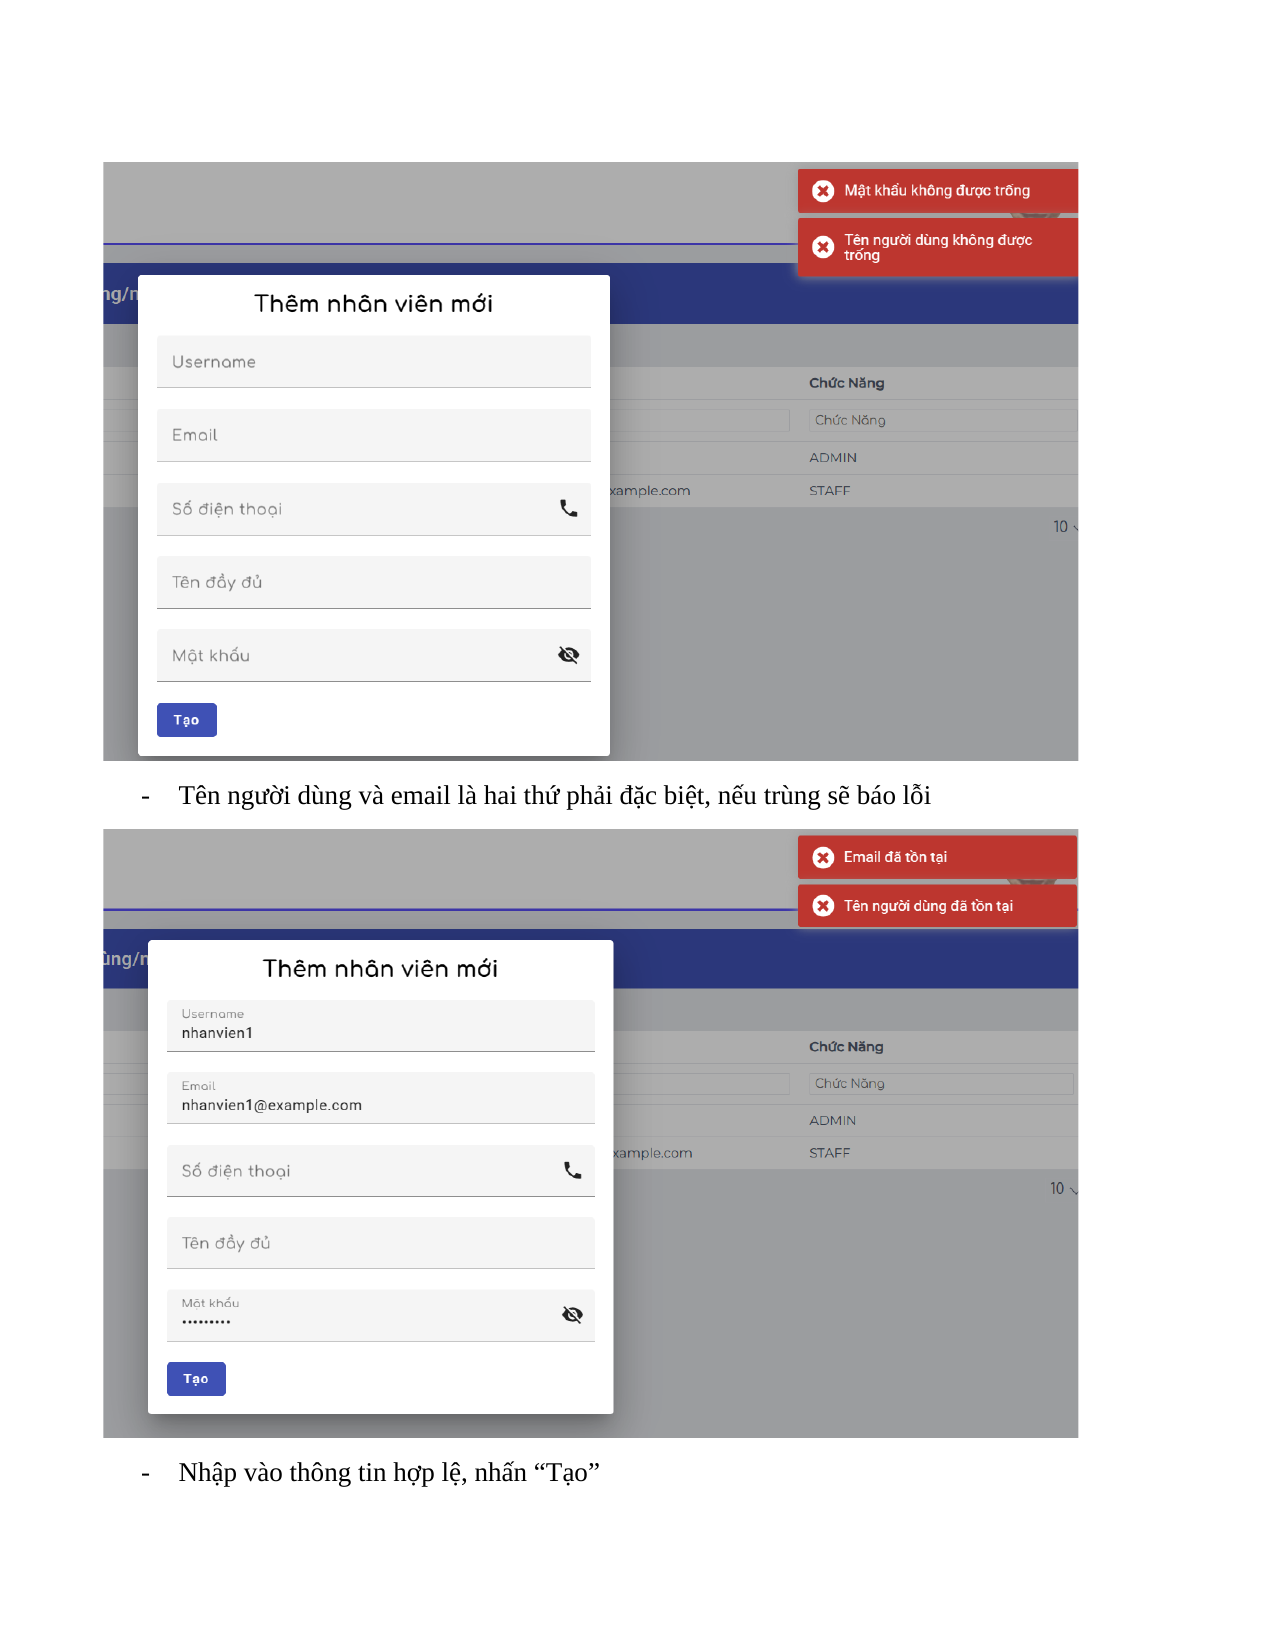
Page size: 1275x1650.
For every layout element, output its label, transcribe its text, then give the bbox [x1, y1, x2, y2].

list Nhập vào thông tin hợp lệ, nhấn “Tạo” [141, 1457, 1125, 1488]
picture [103, 162, 1079, 761]
list Tên người dùng và email là hai thứ phải đặc biệt, nếu trùng sẽ báo lỗi [141, 779, 1125, 810]
picture [103, 829, 1079, 1438]
